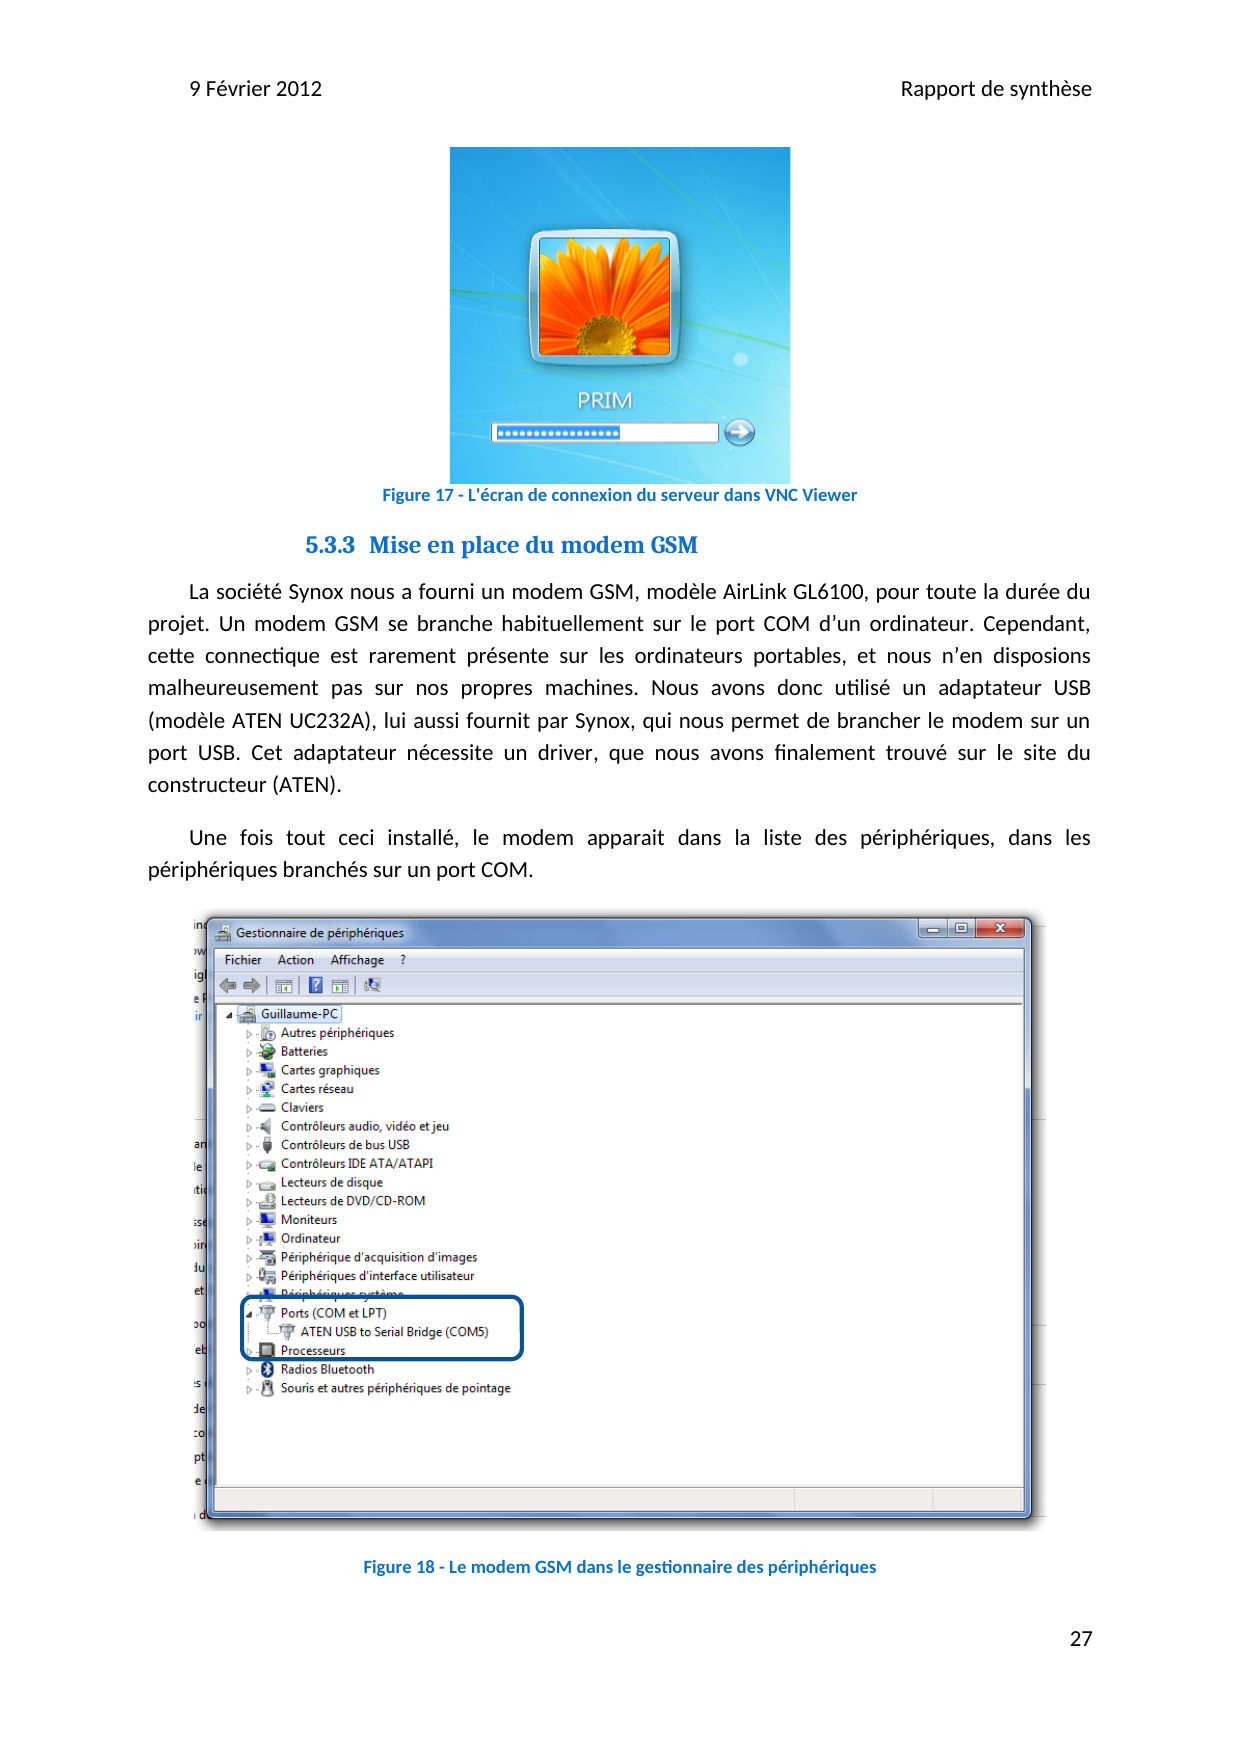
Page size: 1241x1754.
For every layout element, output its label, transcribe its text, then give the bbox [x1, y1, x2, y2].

picture [194, 908, 1046, 1531]
picture [449, 147, 791, 484]
text La société Synox nous a fourni un modem GSM, modèle AirLink GL6100, pour toute la durée du projet. Un modem GSM se branche habituellement sur le port COM d’un ordinateur. Cependant, cette connectique est rarement présente sur les ordinateurs portables, et nous n’en disposions malheureusement pas sur nos propres machines. Nous avons donc utilisé un adaptateur USB (modèle ATEN UC232A), lui aussi fournit par Synox, qui nous permet de brancher le modem sur un port USB. Cet adaptateur nécessite un driver, que nous avons finalement trouvé sur le site du constructeur (ATEN). [148, 577, 1093, 798]
text Une fois tout ceci installé, le modem apparait dans la liste des périphériques, dans les périphériques branchés sur un port COM. [148, 823, 1093, 883]
subtitle Mise en place du modem GSM [264, 531, 1093, 560]
